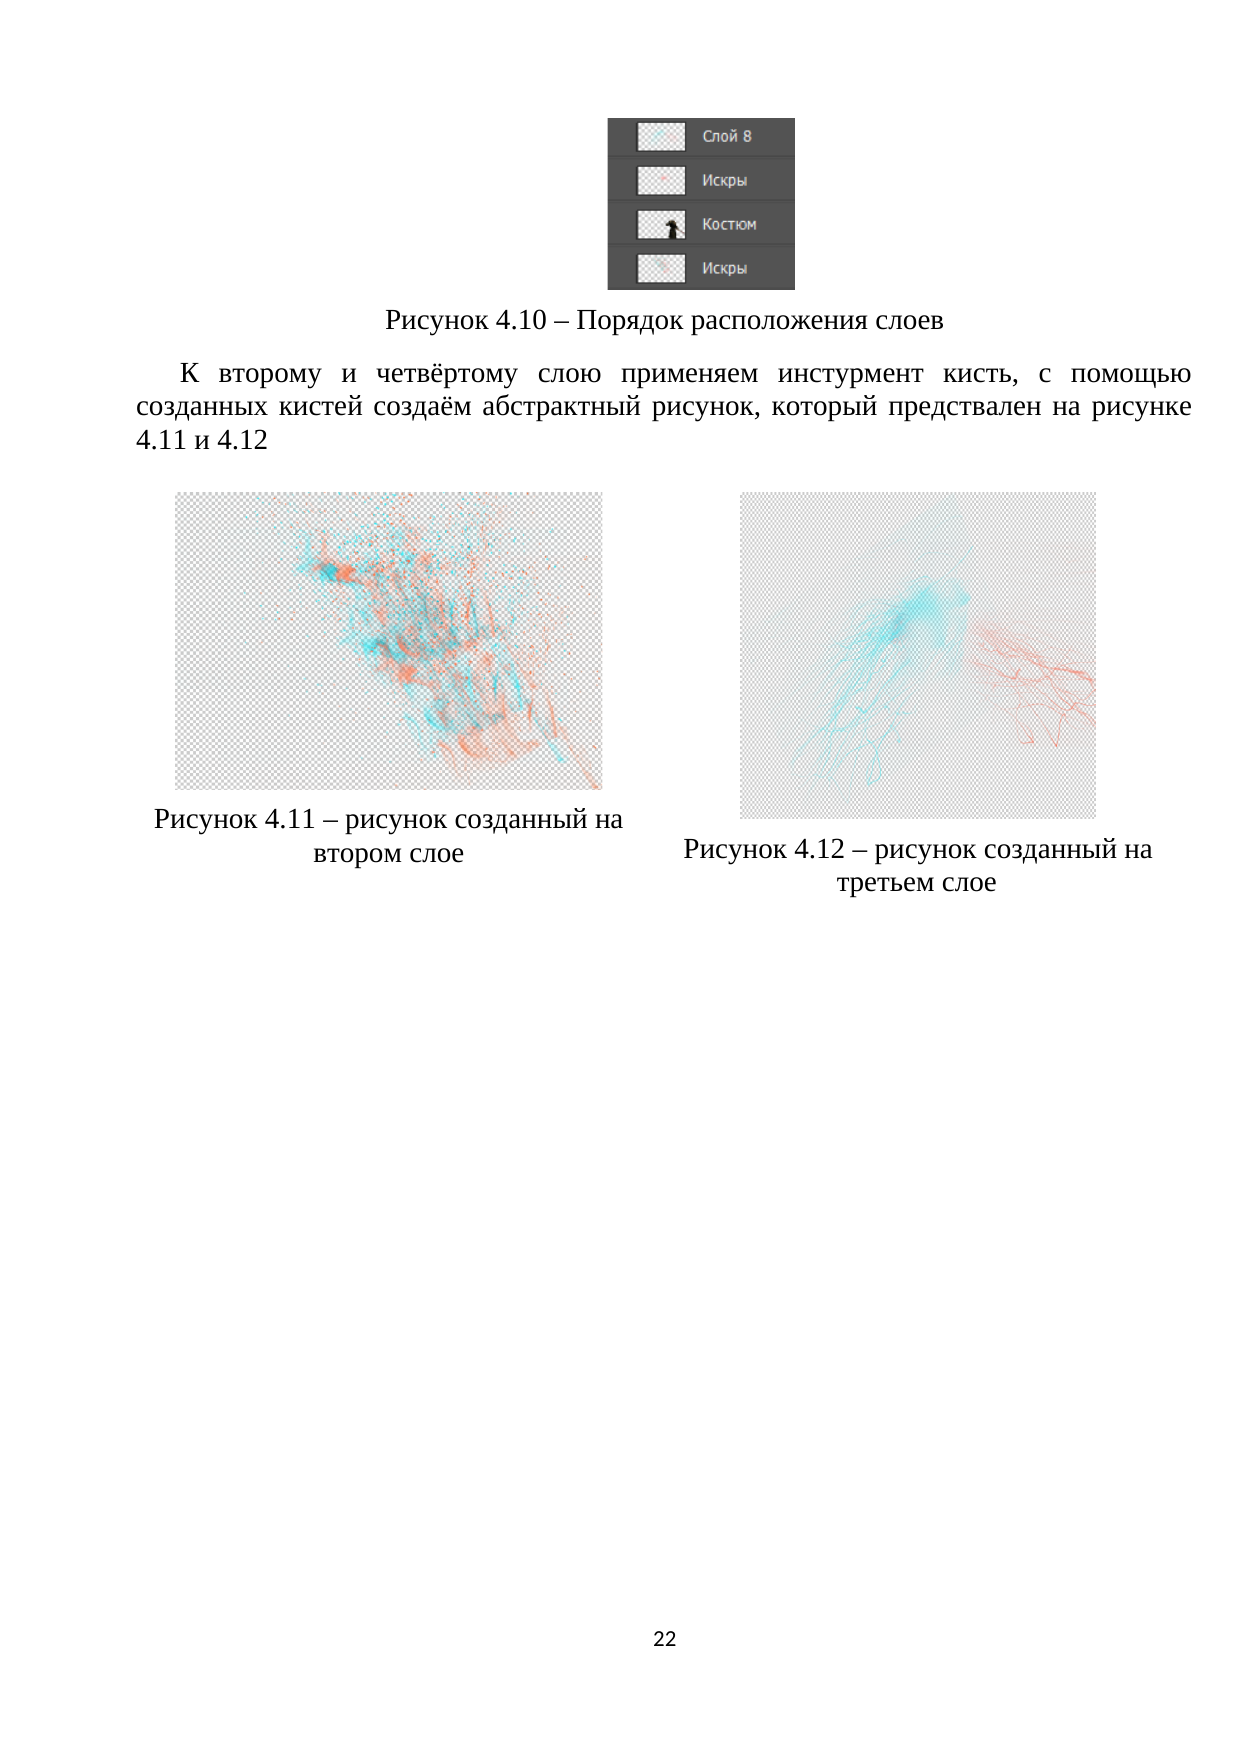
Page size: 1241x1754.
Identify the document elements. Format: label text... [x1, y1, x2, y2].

picture [740, 492, 1096, 819]
picture [607, 118, 795, 290]
picture [175, 492, 603, 790]
text Рисунок 4.10 – Порядок расположения слоев [136, 302, 1193, 335]
text К второму и четвёртому слою применяем инстурмент кисть, с помощью созданных кистей создаём абстрактный рисунок, который предствален на рисунке 4.11 и 4.12 [136, 355, 1193, 455]
table_header Рисунок 4.11 – рисунок созданный на втором слое [125, 455, 653, 935]
table_header Рисунок 4.12 – рисунок созданный на третьем слое [653, 455, 1181, 935]
